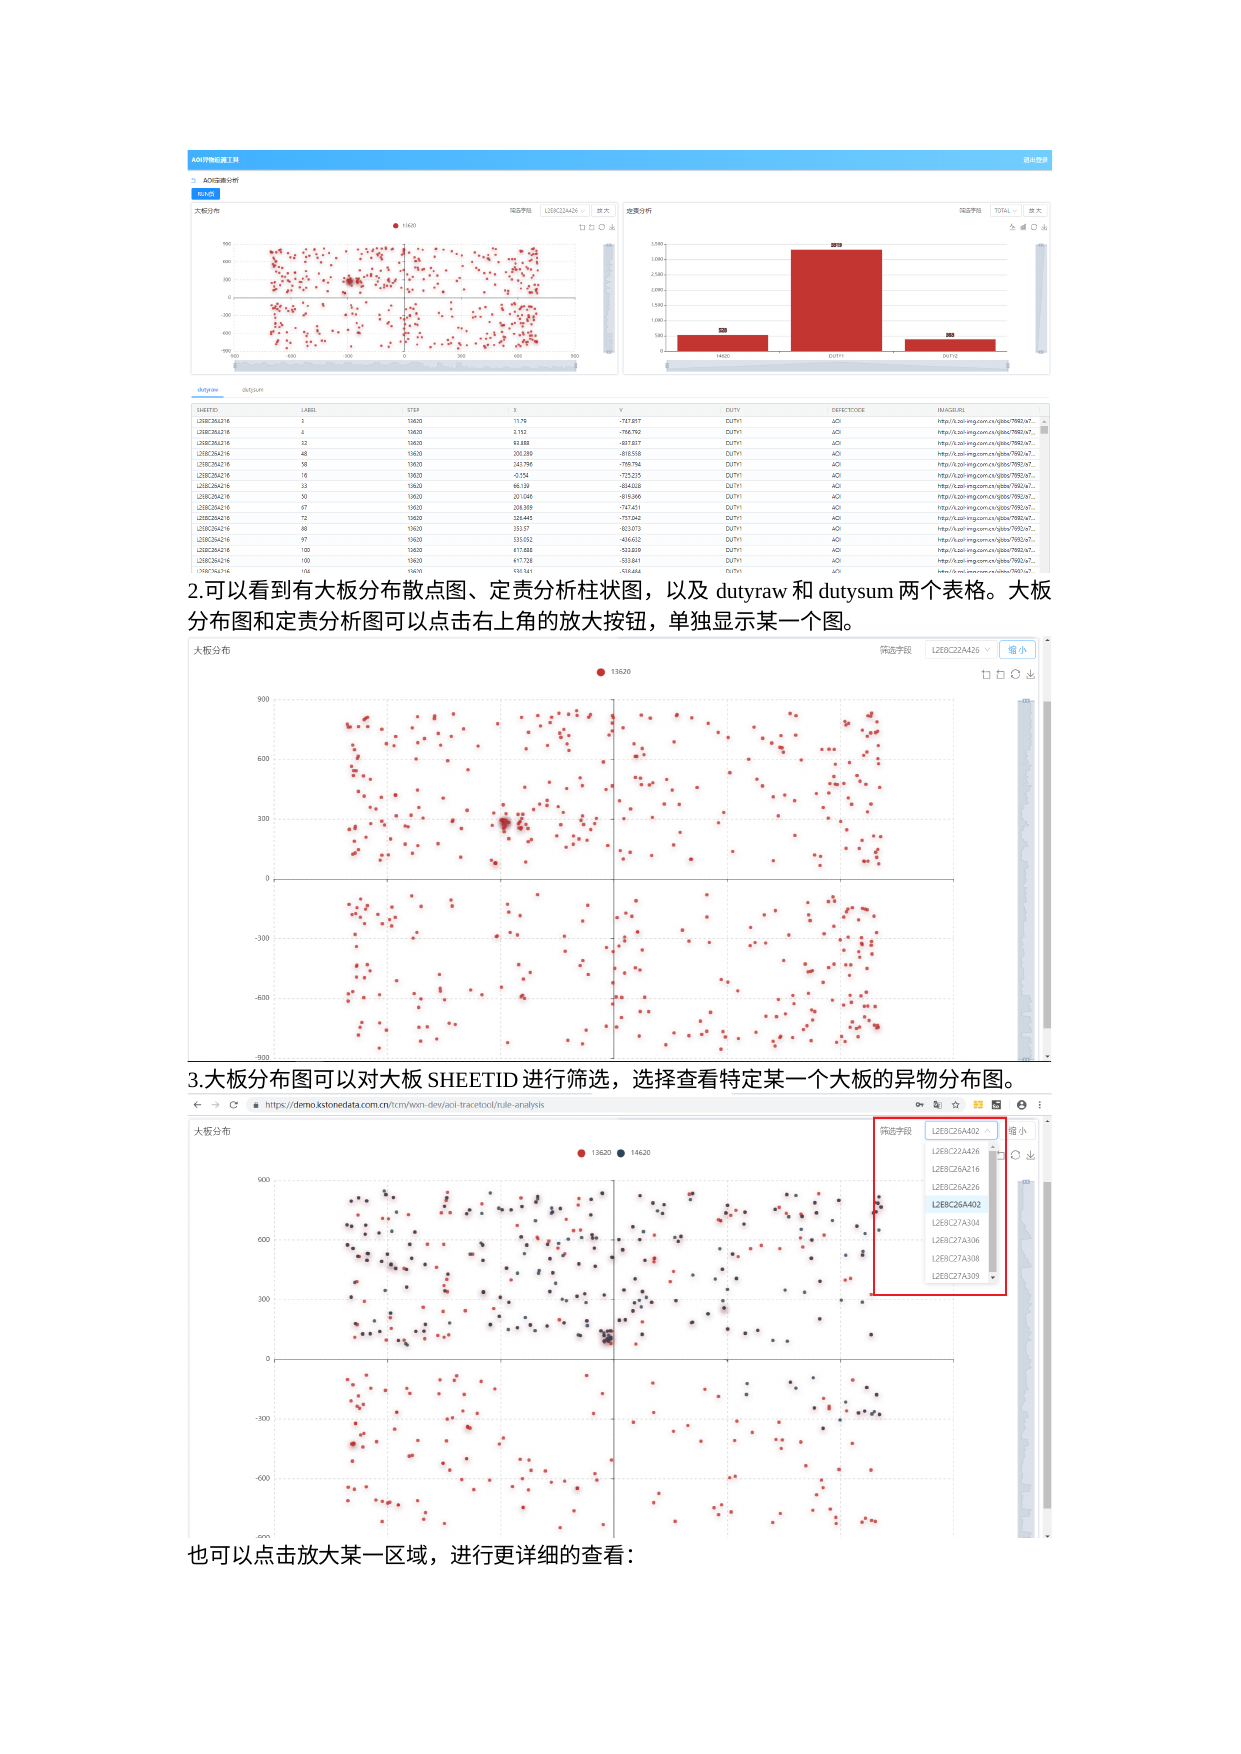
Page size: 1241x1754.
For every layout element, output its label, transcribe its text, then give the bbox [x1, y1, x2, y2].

text 2.可以看到有大板分布散点图、定责分析柱状图，以及dutyraw和dutysum两个表格。大板分布图和定责分析图可以点击右上角的放大按钮，单独显示某一个图。 [187, 573, 1053, 636]
text 也可以点击放大某一区域，进行更详细的查看： [187, 1538, 1053, 1569]
text 3.大板分布图可以对大板SHEETID进行筛选，选择查看特定某一个大板的异物分布图。 [187, 1062, 1053, 1093]
picture [187, 1093, 1052, 1538]
picture [187, 150, 1053, 573]
picture [187, 636, 1052, 1062]
